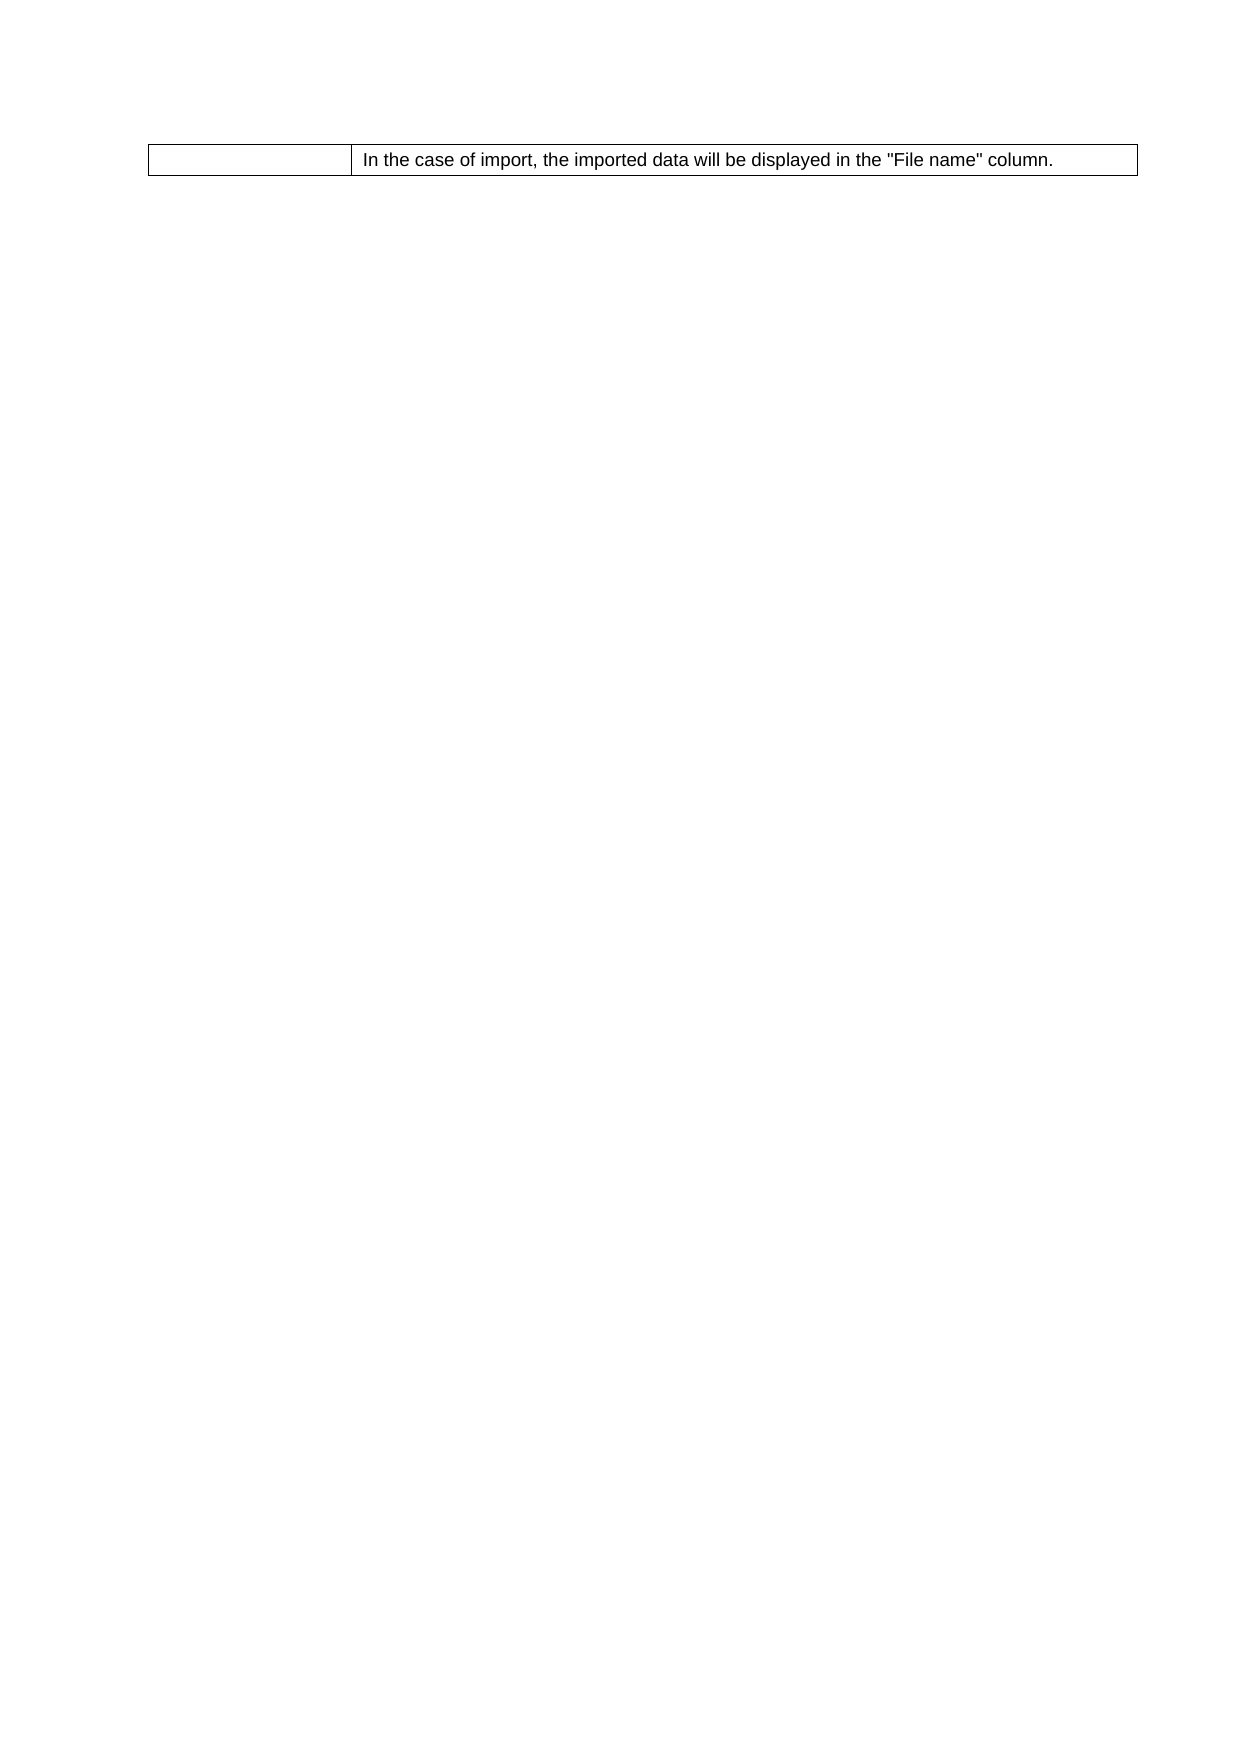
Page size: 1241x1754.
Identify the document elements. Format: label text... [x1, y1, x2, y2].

table_cell File name [149, 145, 351, 175]
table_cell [352, 145, 1137, 175]
